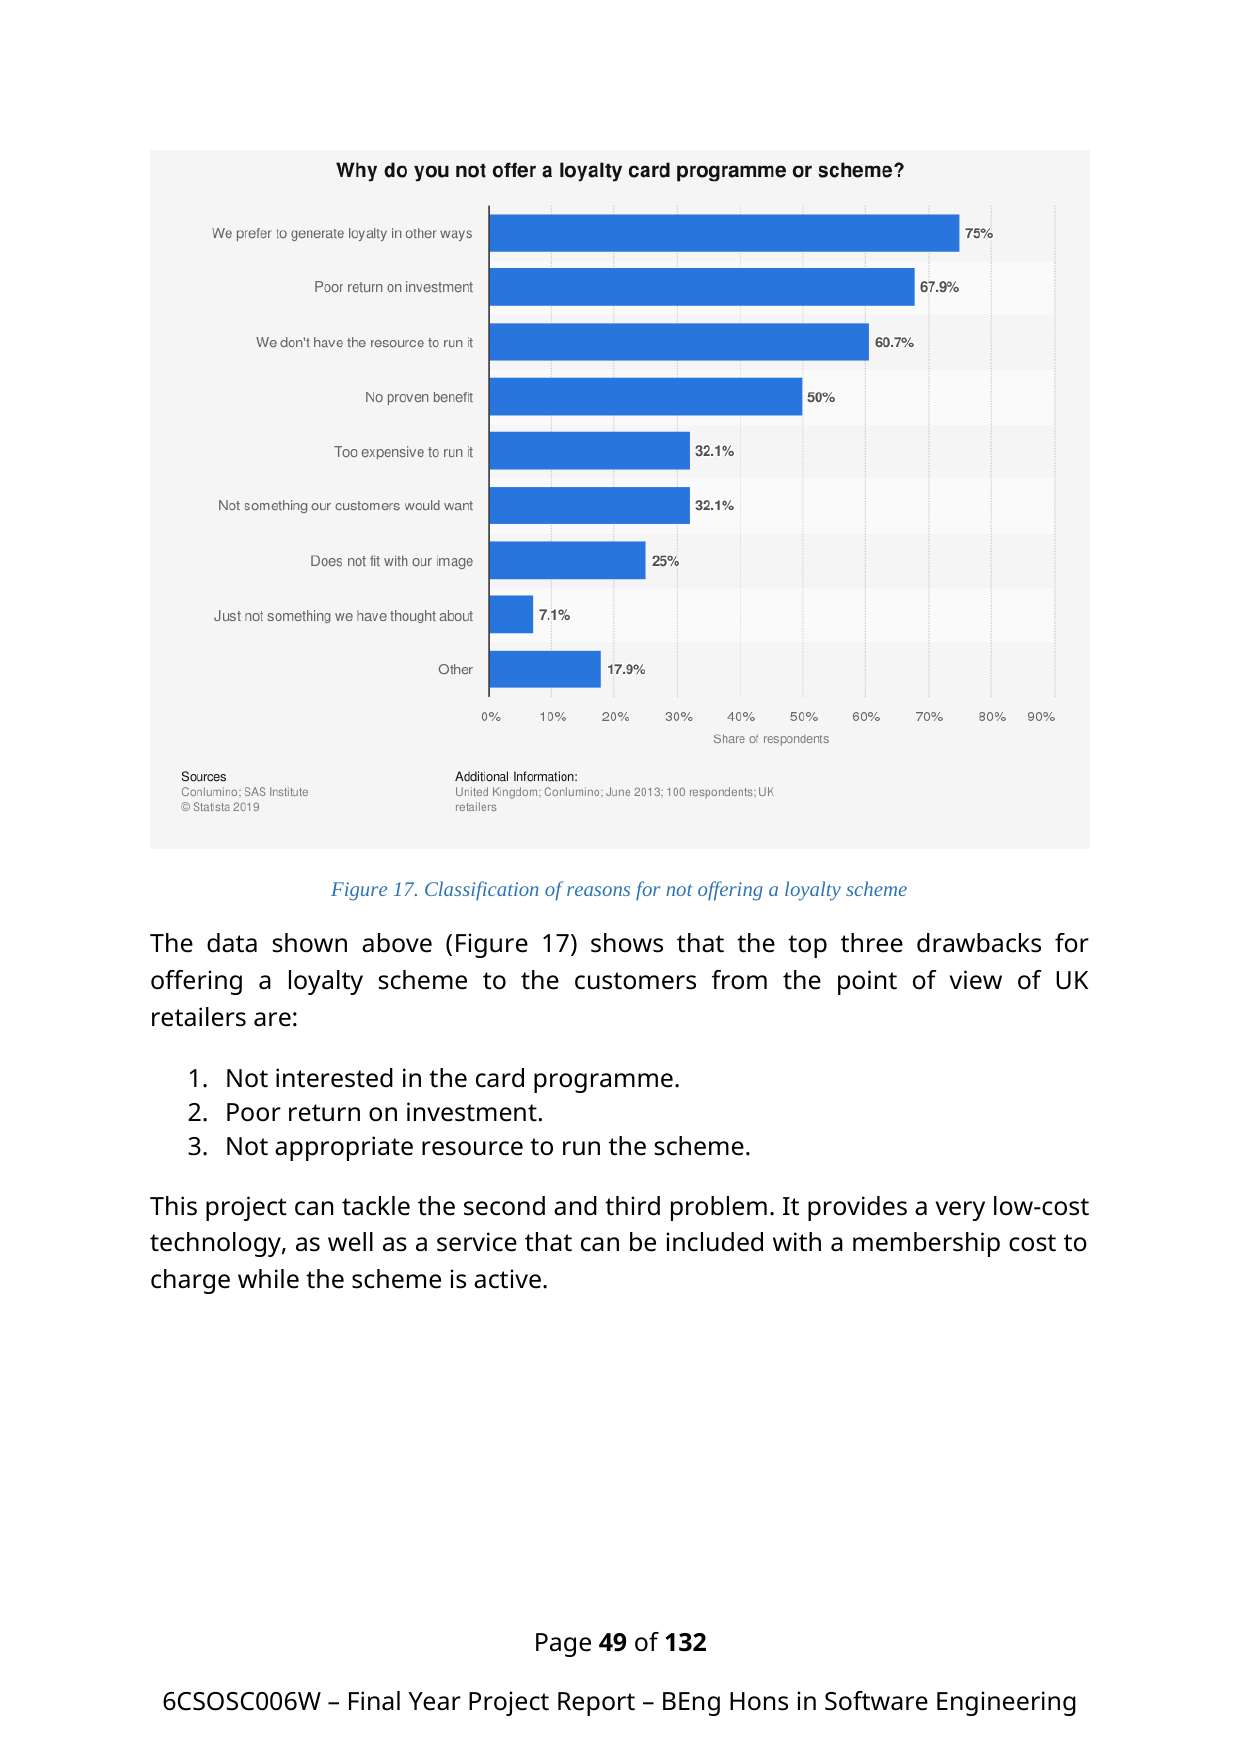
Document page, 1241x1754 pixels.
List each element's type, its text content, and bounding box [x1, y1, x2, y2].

picture [150, 150, 1091, 849]
text This project can tackle the second and third problem. It provides a very low-cost technology, as well as a service that can be included with a membership cost to charge while the scheme is active. [150, 1188, 1090, 1296]
list Not appropriate resource to run the scheme. [187, 1129, 1090, 1163]
list Poor return on investment. [187, 1095, 1090, 1129]
text Figure . Classification of reasons for not offering a loyalty scheme [150, 877, 1090, 901]
list Not interested in the card programme. [187, 1061, 1090, 1095]
text The data shown above (Figure 17) shows that the top three drawbacks for offering a loyalty scheme to the customers from the point of view of UK retailers are: [150, 926, 1090, 1033]
